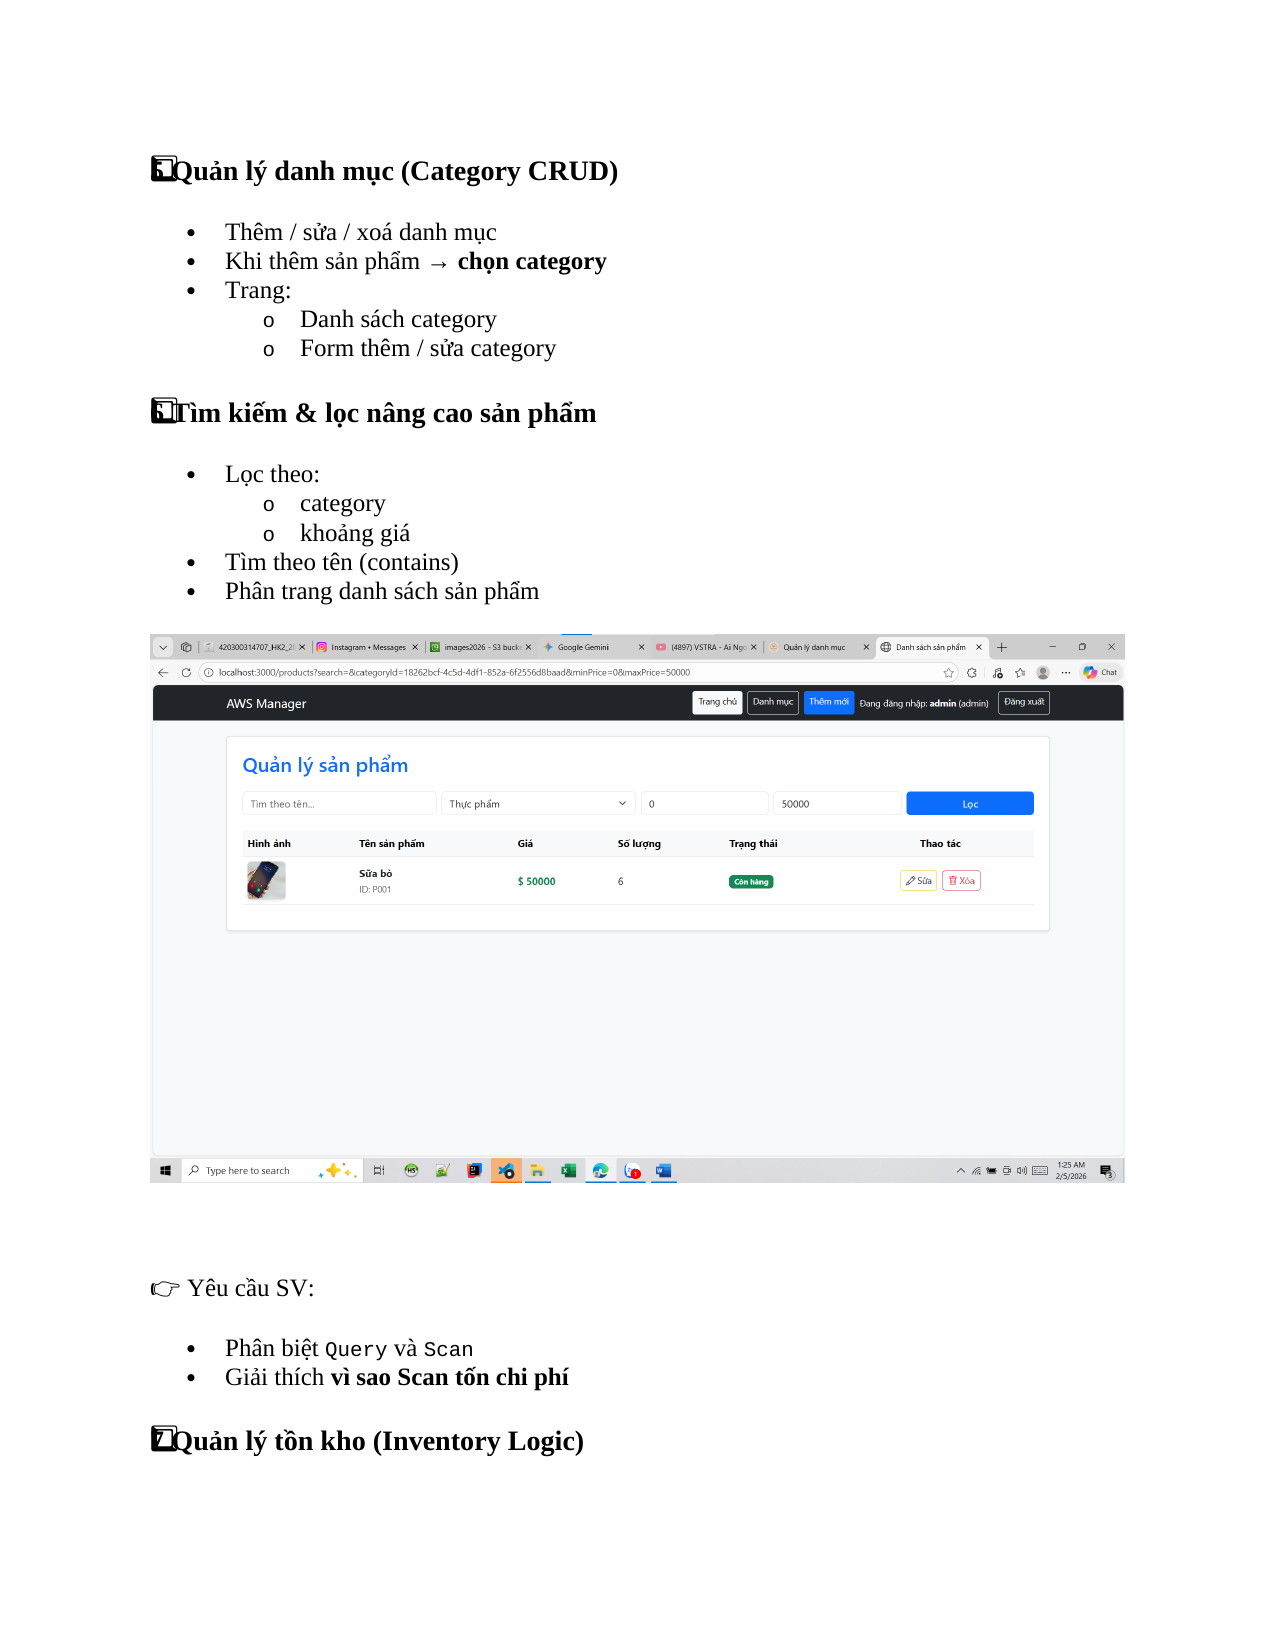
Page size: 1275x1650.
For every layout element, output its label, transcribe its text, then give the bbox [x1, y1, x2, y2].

list Giải thích vì sao Scan tốn chi phí [187, 1362, 1125, 1391]
list Lọc theo: [187, 459, 1125, 488]
text 7️⃣ Quản lý tồn kho (Inventory Logic) [150, 1420, 1125, 1459]
picture [150, 634, 1125, 1183]
list Phân trang danh sách sản phẩm [187, 576, 1125, 605]
list Phân biệt Query và Scan [187, 1333, 1125, 1362]
list Tìm theo tên (contains) [187, 547, 1125, 576]
list Trang: [187, 275, 1125, 304]
text 6️⃣ Tìm kiếm & lọc nâng cao sản phẩm [150, 392, 1125, 430]
text 5️⃣ Quản lý danh mục (Category CRUD) [150, 150, 1125, 188]
list Khi thêm sản phẩm → chọn category [187, 246, 1125, 275]
list category [262, 488, 1125, 518]
text 👉 Yêu cầu SV: [150, 1270, 1125, 1304]
list khoảng giá [262, 518, 1125, 547]
list Danh sách category [262, 304, 1125, 333]
list Thêm / sửa / xoá danh mục [187, 217, 1125, 246]
list Form thêm / sửa category [262, 333, 1125, 363]
